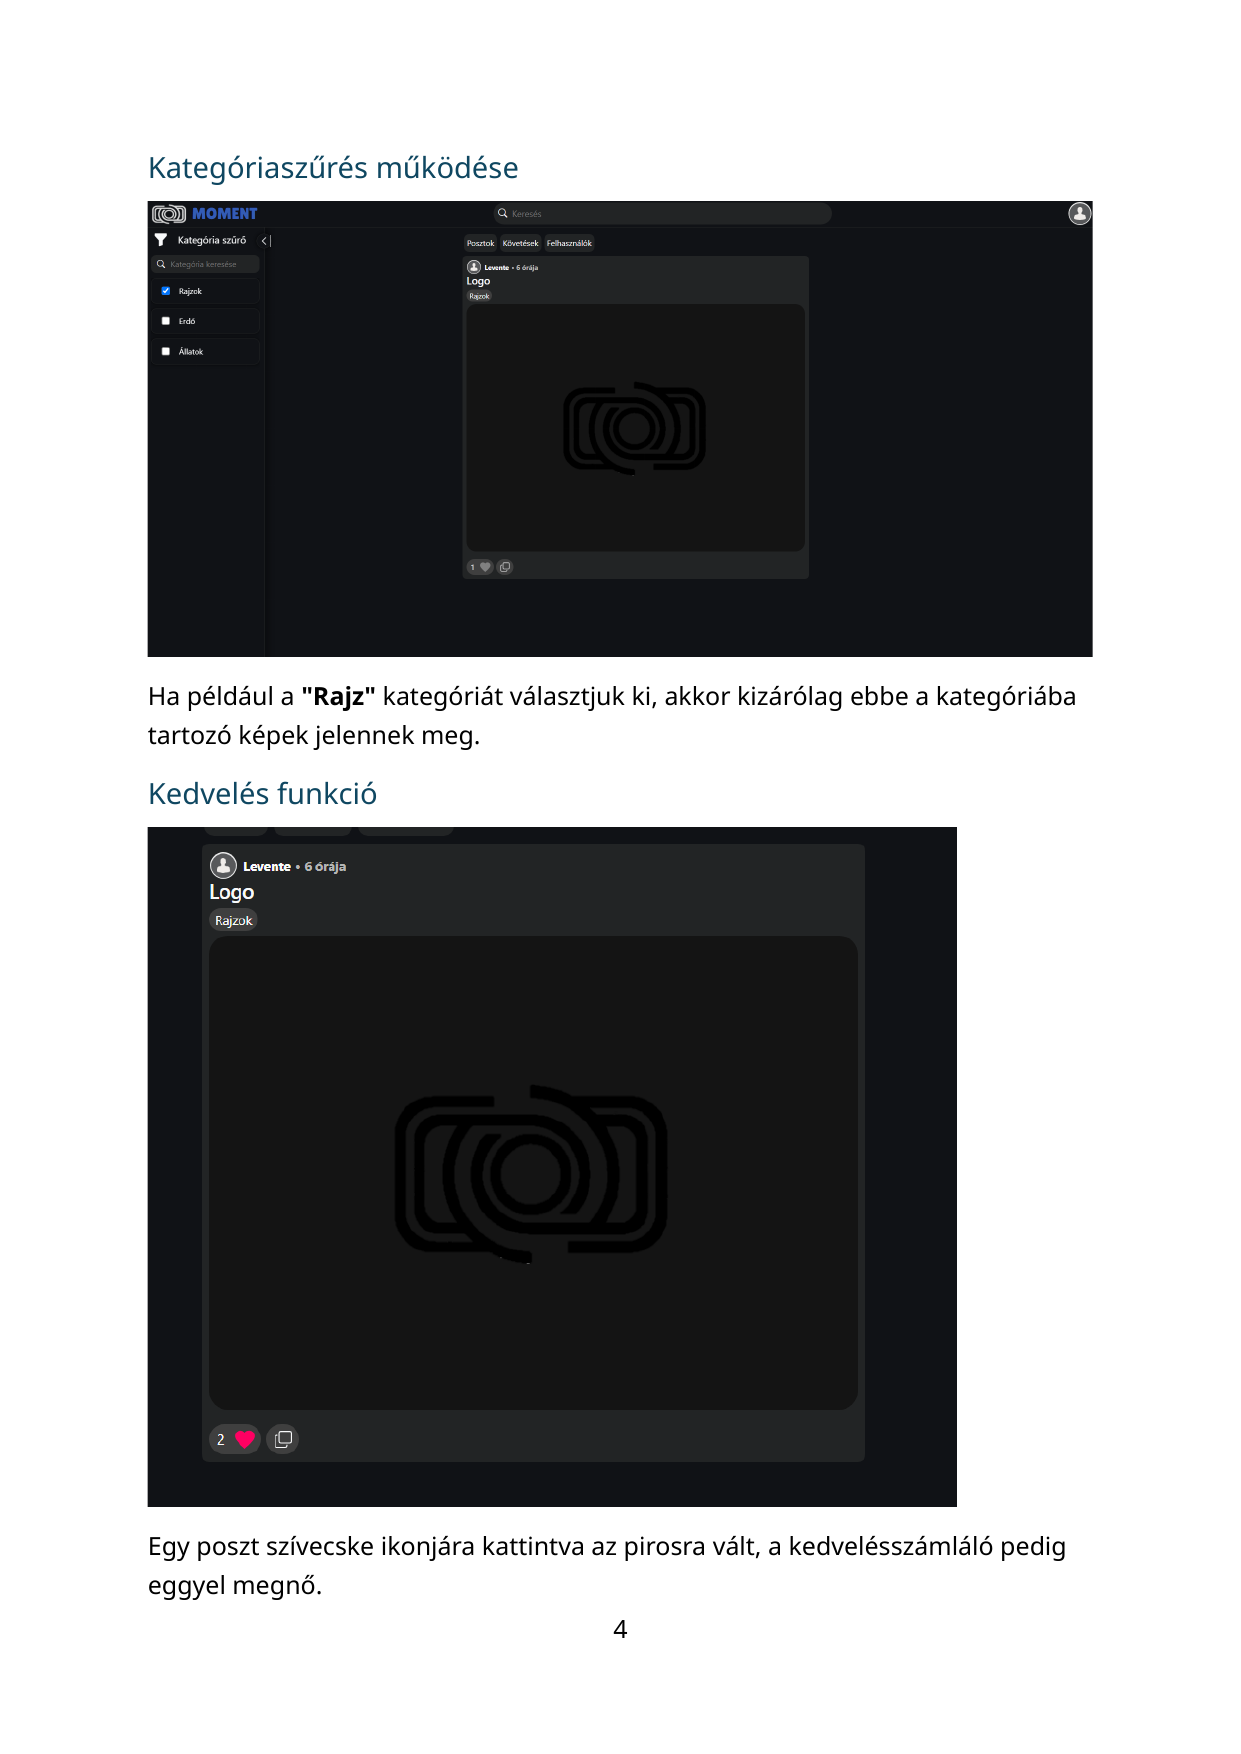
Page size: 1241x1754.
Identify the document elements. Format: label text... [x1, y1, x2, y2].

text Egy poszt szívecske ikonjára kattintva az pirosra vált, a kedvelésszámláló pedig eggyel megnő. [148, 1528, 1093, 1602]
subtitle Kedvelés funkció [148, 773, 1093, 813]
text Ha például a "Rajz" kategóriát választjuk ki, akkor kizárólag ebbe a kategóriába tartozó képek jelennek meg. [148, 678, 1093, 751]
picture [147, 827, 957, 1507]
subtitle Kategóriaszűrés működése [148, 148, 1093, 187]
picture [147, 201, 1093, 657]
